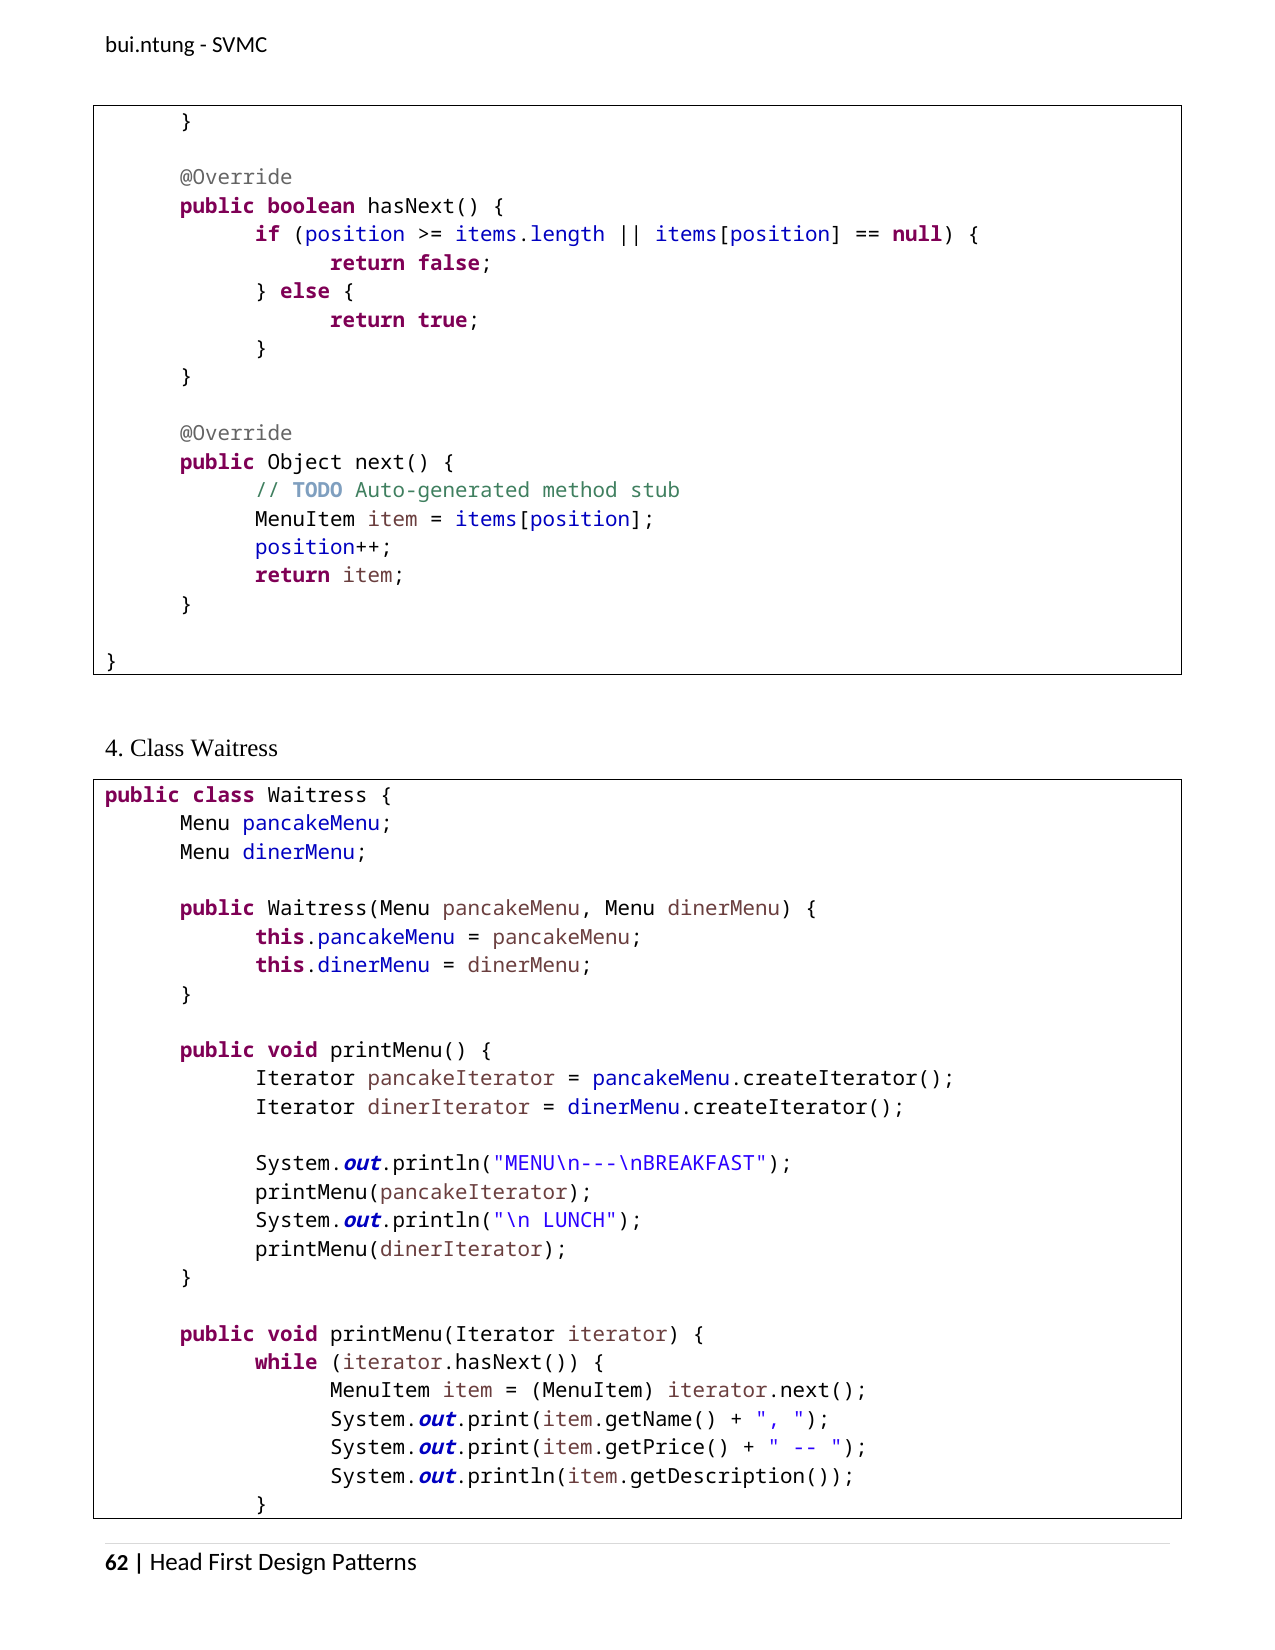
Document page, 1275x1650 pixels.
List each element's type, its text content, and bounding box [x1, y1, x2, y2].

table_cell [94, 106, 1181, 674]
text 4. Class Waitress [105, 733, 1170, 762]
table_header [94, 780, 1181, 1518]
